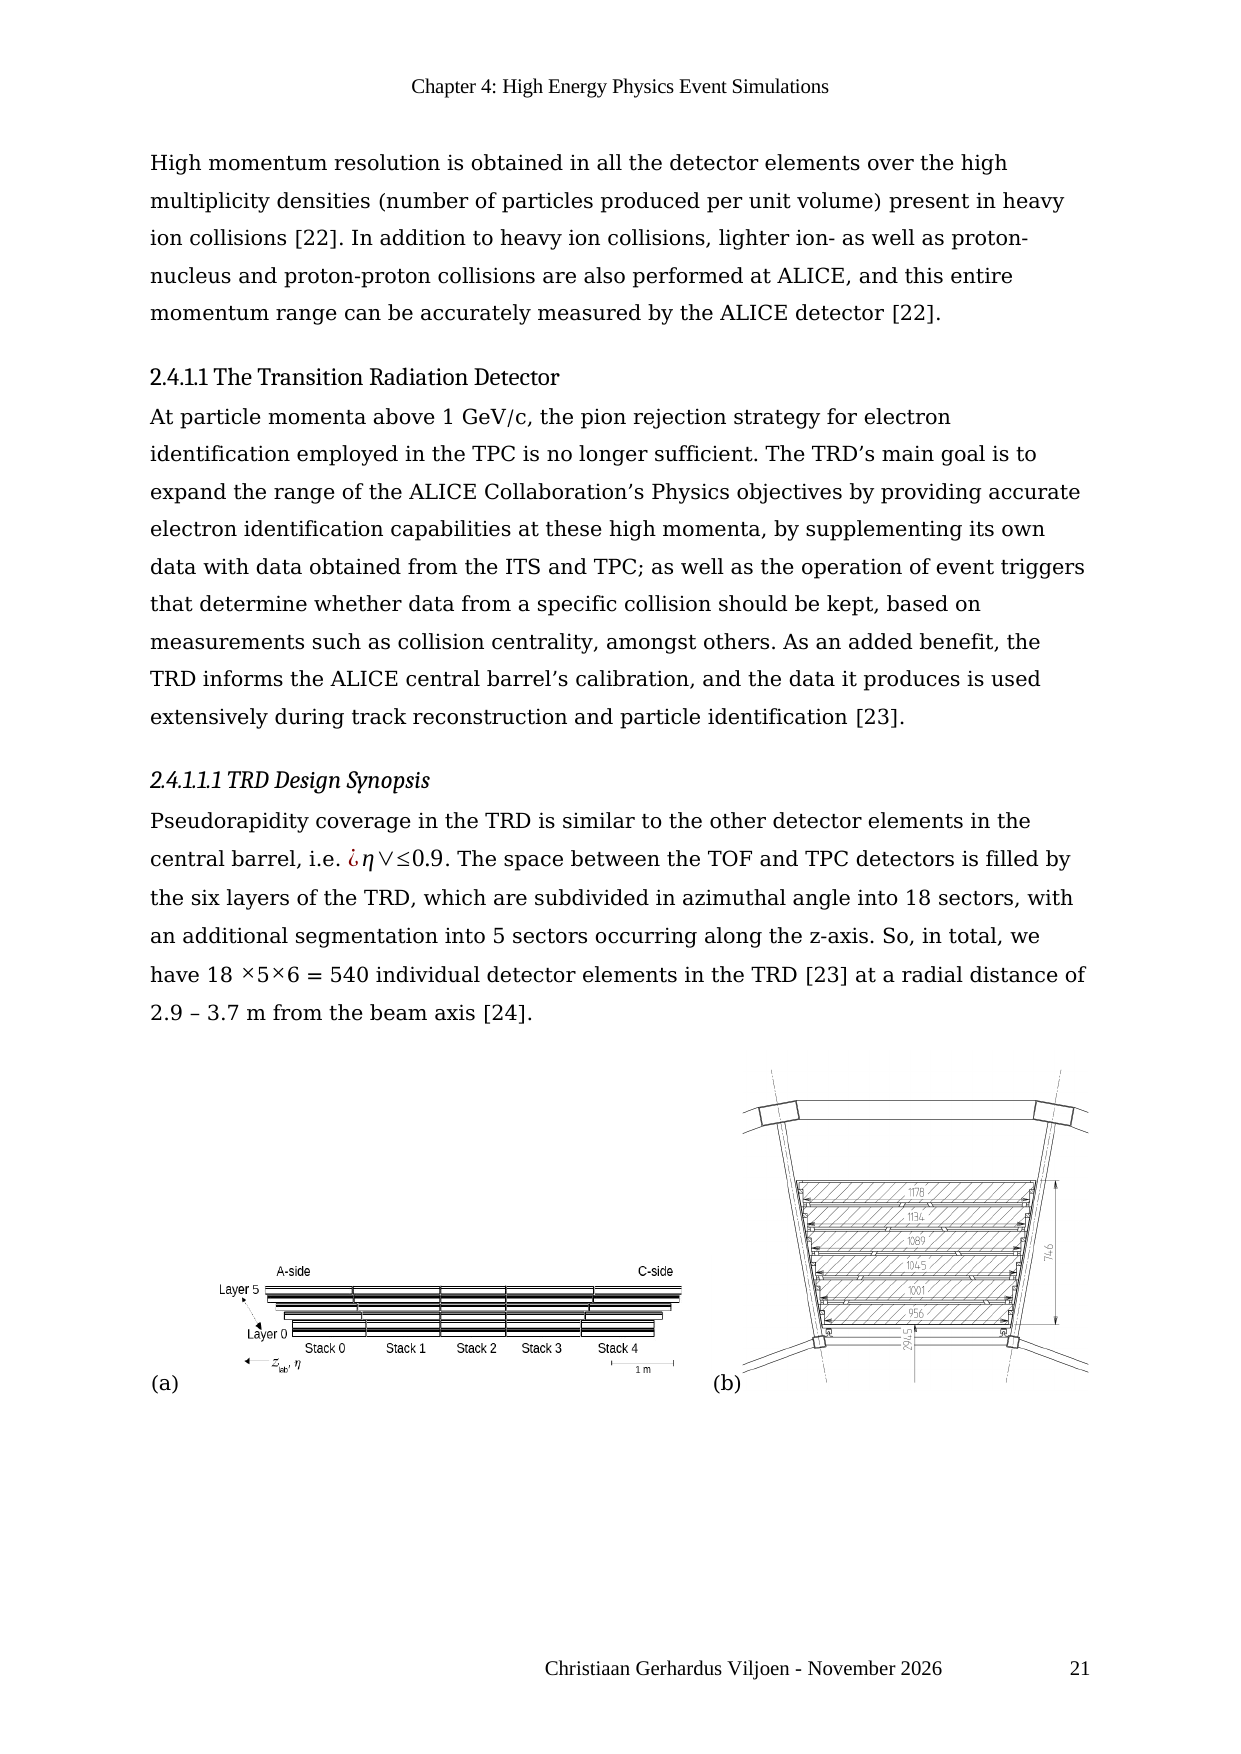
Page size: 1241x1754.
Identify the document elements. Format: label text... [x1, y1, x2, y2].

picture [180, 1255, 712, 1391]
text High momentum resolution is obtained in all the detector elements over the high multiplicity densities (number of particles produced per unit volume) present in heavy ion collisions . In addition to heavy ion collisions, lighter ion- as well as proton-nucleus and proton-proton collisions are also performed at ALICE, and this entire momentum range can be accurately measured by the ALICE detector . [150, 150, 1090, 325]
picture [742, 1050, 1089, 1391]
subtitle The Transition Radiation Detector [150, 362, 1090, 391]
text At particle momenta above 1 GeV/c, the pion rejection strategy for electron identification employed in the TPC is no longer sufficient. The TRD’s main goal is to expand the range of the ALICE Collaboration’s Physics objectives by providing accurate electron identification capabilities at these high momenta, by supplementing its own data with data obtained from the ITS and TPC; as well as the operation of event triggers that determine whether data from a specific collision should be kept, based on measurements such as collision centrality, amongst others. As an added benefit, the TRD informs the ALICE central barrel’s calibration, and the data it produces is used extensively during track reconstruction and particle identification . [150, 404, 1090, 729]
subtitle TRD Design Synopsis [150, 766, 1090, 795]
text Pseudorapidity coverage in the TRD is similar to the other detector elements in the central barrel, i.e. . The space between the TOF and TPC detectors is filled by the six layers of the TRD, which are subdivided in azimuthal angle into 18 sectors, with an additional segmentation into 5 sectors occurring along the z-axis. So, in total, we have 18 56 = 540 individual detector elements in the TRD at a radial distance of 2.9 – 3.7 m from the beam axis . [150, 807, 1090, 1025]
